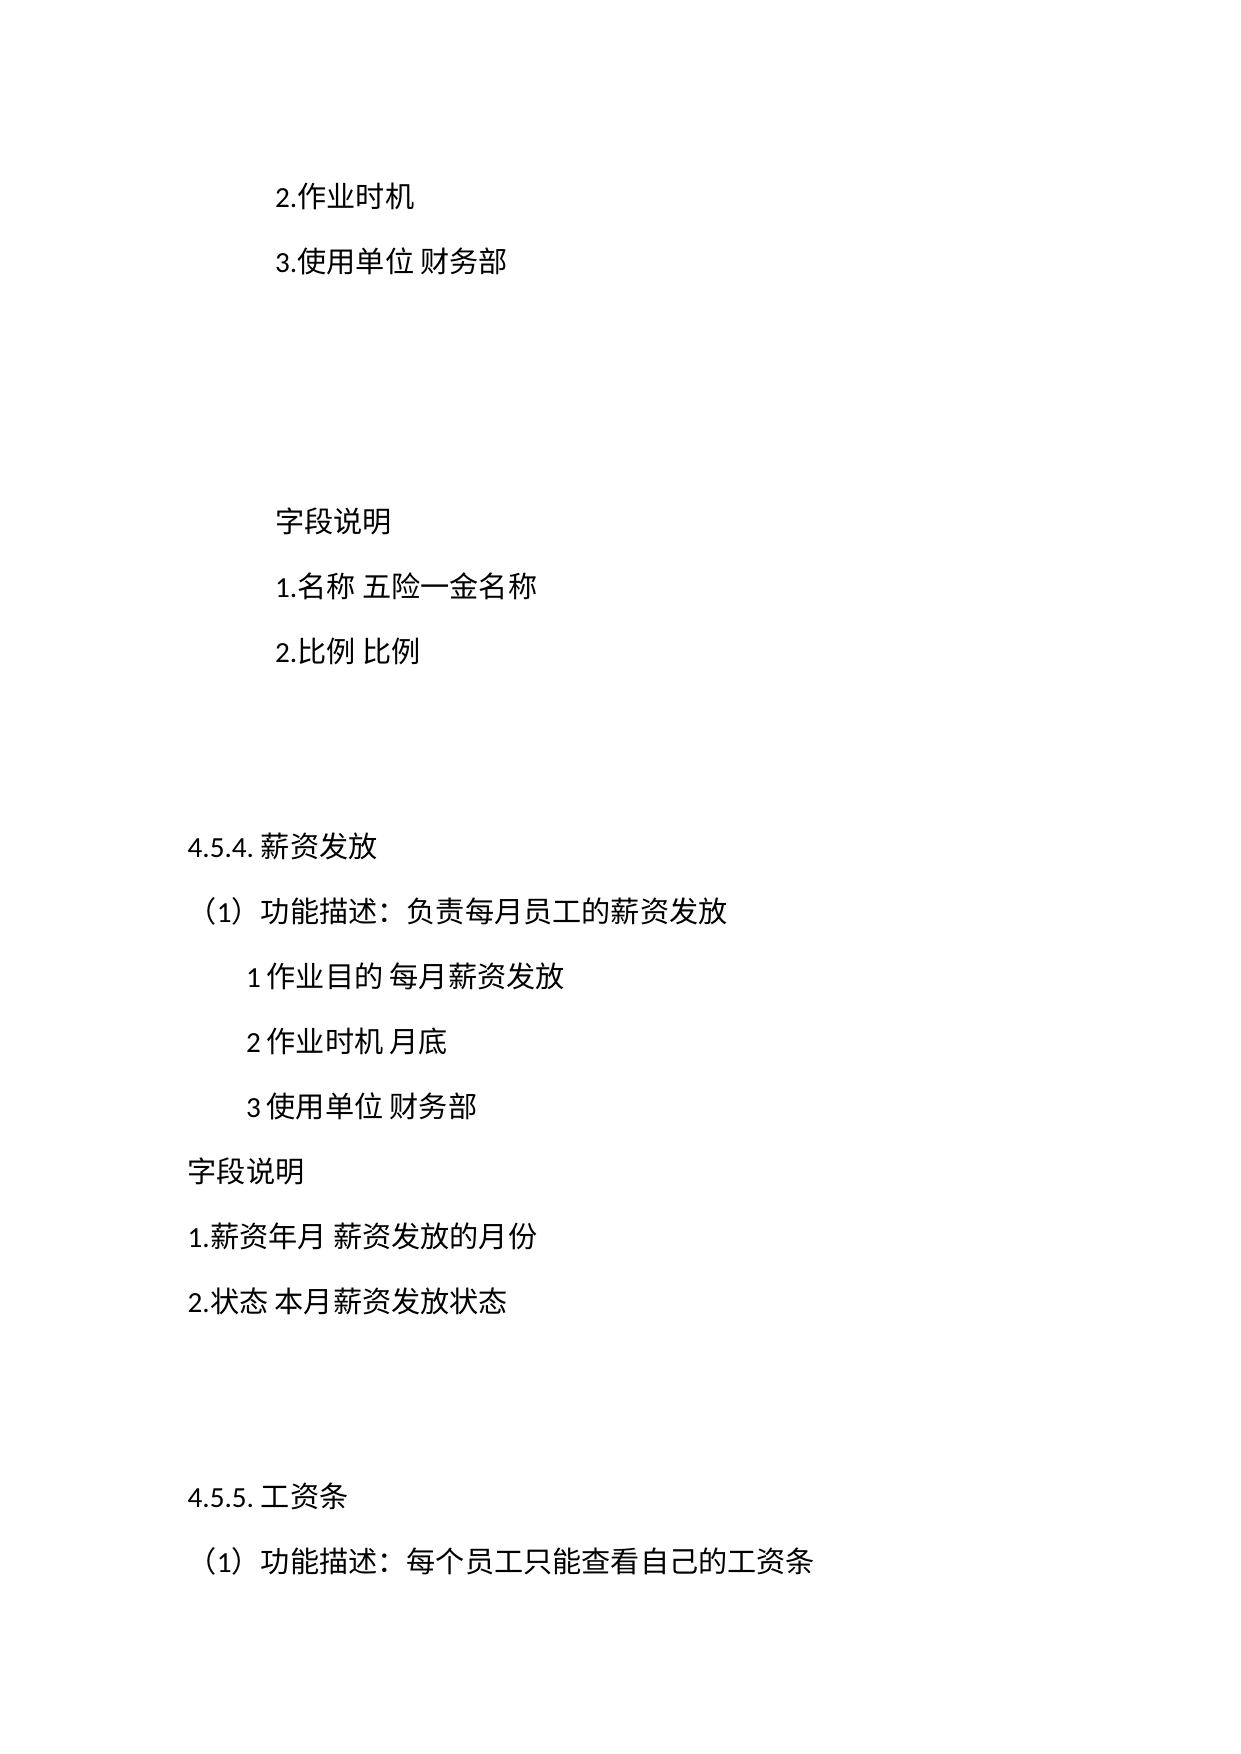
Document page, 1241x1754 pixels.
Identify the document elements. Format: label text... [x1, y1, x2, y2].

text 1.名称 五险一金名称 [187, 552, 1053, 617]
text 2作业时机 月底 [187, 1007, 1053, 1072]
text 3使用单位 财务部 [187, 1072, 1053, 1137]
text 字段说明 [187, 1137, 1053, 1202]
text 2.状态 本月薪资发放状态 [187, 1267, 1053, 1332]
text 1.薪资年月 薪资发放的月份 [187, 1202, 1053, 1267]
text 2.作业时机 [187, 162, 1053, 227]
text 4.5.5. 工资条 [187, 1462, 1053, 1527]
text 4.5.4. 薪资发放 [187, 812, 1053, 877]
text 字段说明 [187, 487, 1053, 552]
text 3.使用单位 财务部 [187, 227, 1053, 292]
text （1）功能描述：每个员工只能查看自己的工资条 [187, 1527, 1053, 1592]
text （1）功能描述：负责每月员工的薪资发放 [187, 877, 1053, 942]
text 1作业目的 每月薪资发放 [187, 942, 1053, 1007]
text 2.比例 比例 [187, 617, 1053, 682]
